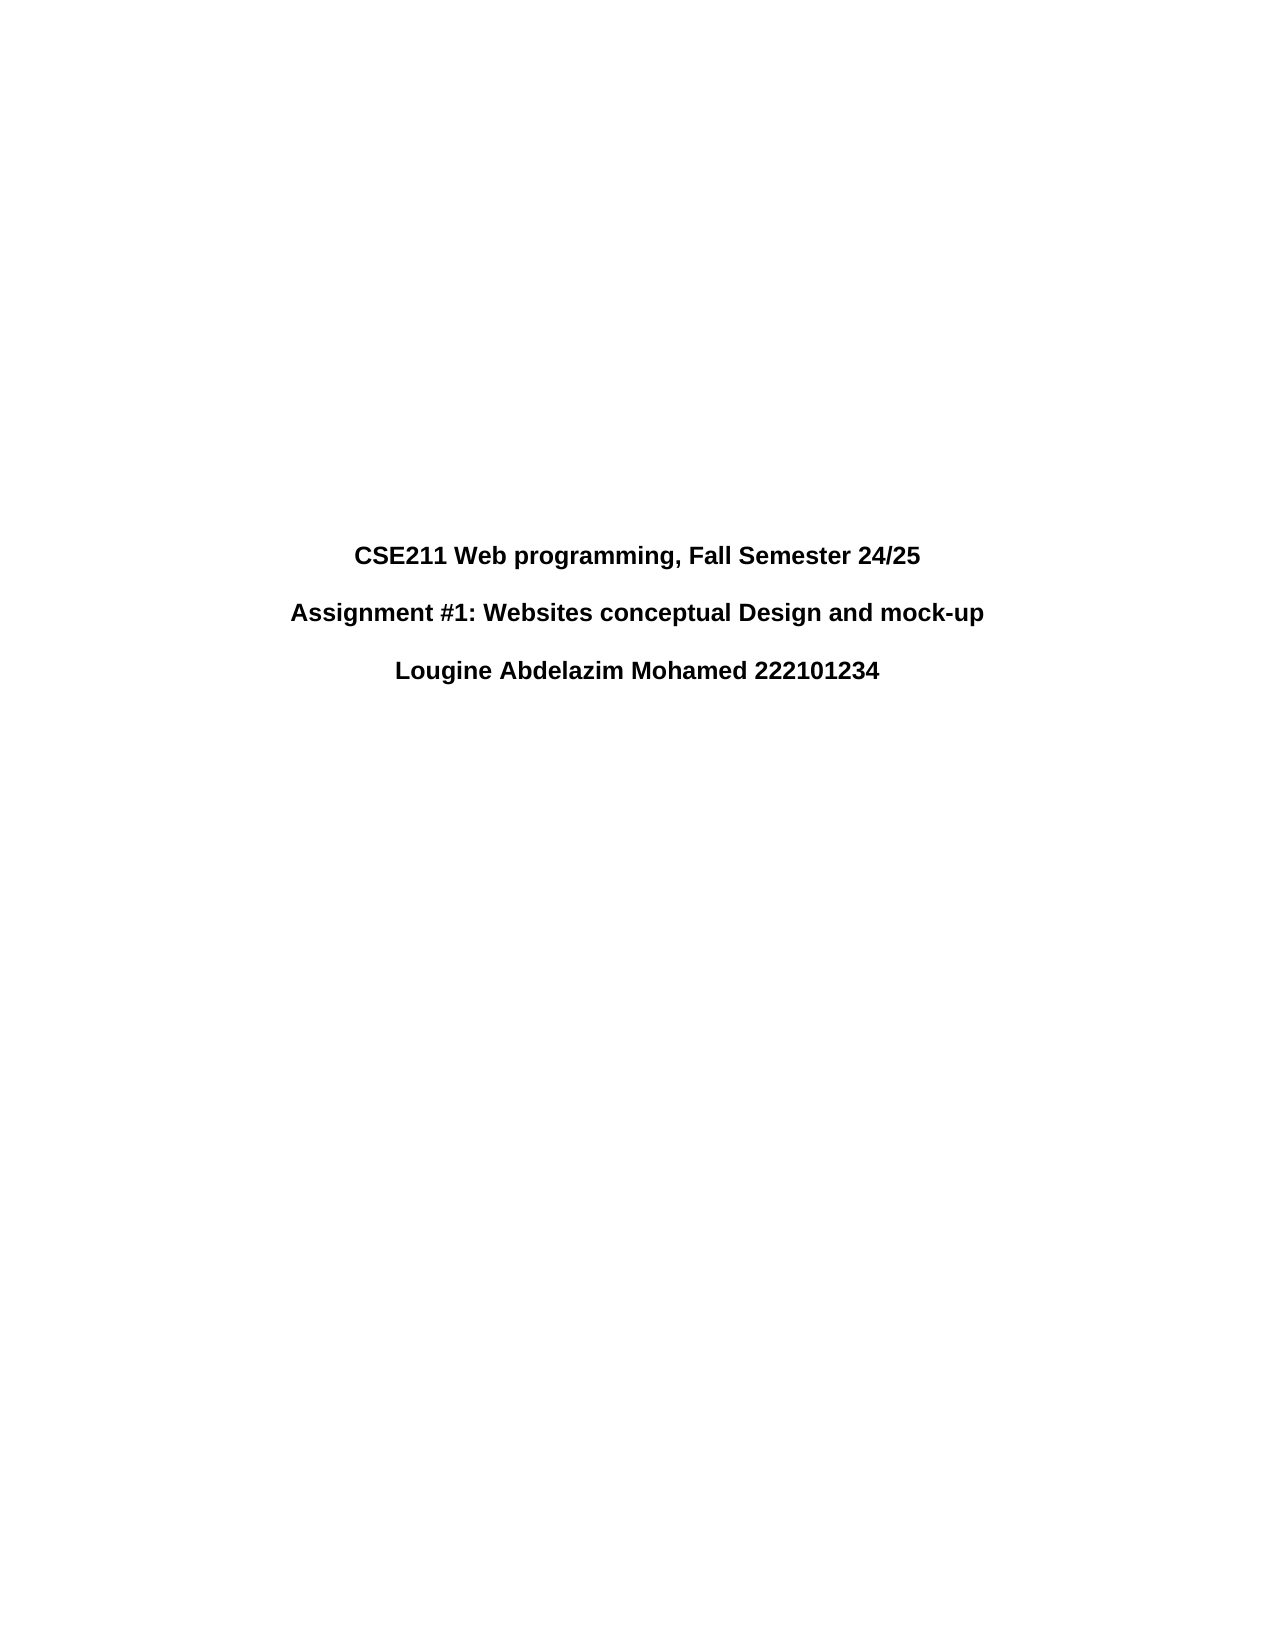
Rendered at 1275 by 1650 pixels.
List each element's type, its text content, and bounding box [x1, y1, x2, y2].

text Assignment #1: Websites conceptual Design and mock-up [150, 598, 1125, 627]
text CSE211 Web programming, Fall Semester 24/25 [150, 541, 1125, 569]
text Lougine Abdelazim Mohamed 222101234 [150, 656, 1125, 684]
